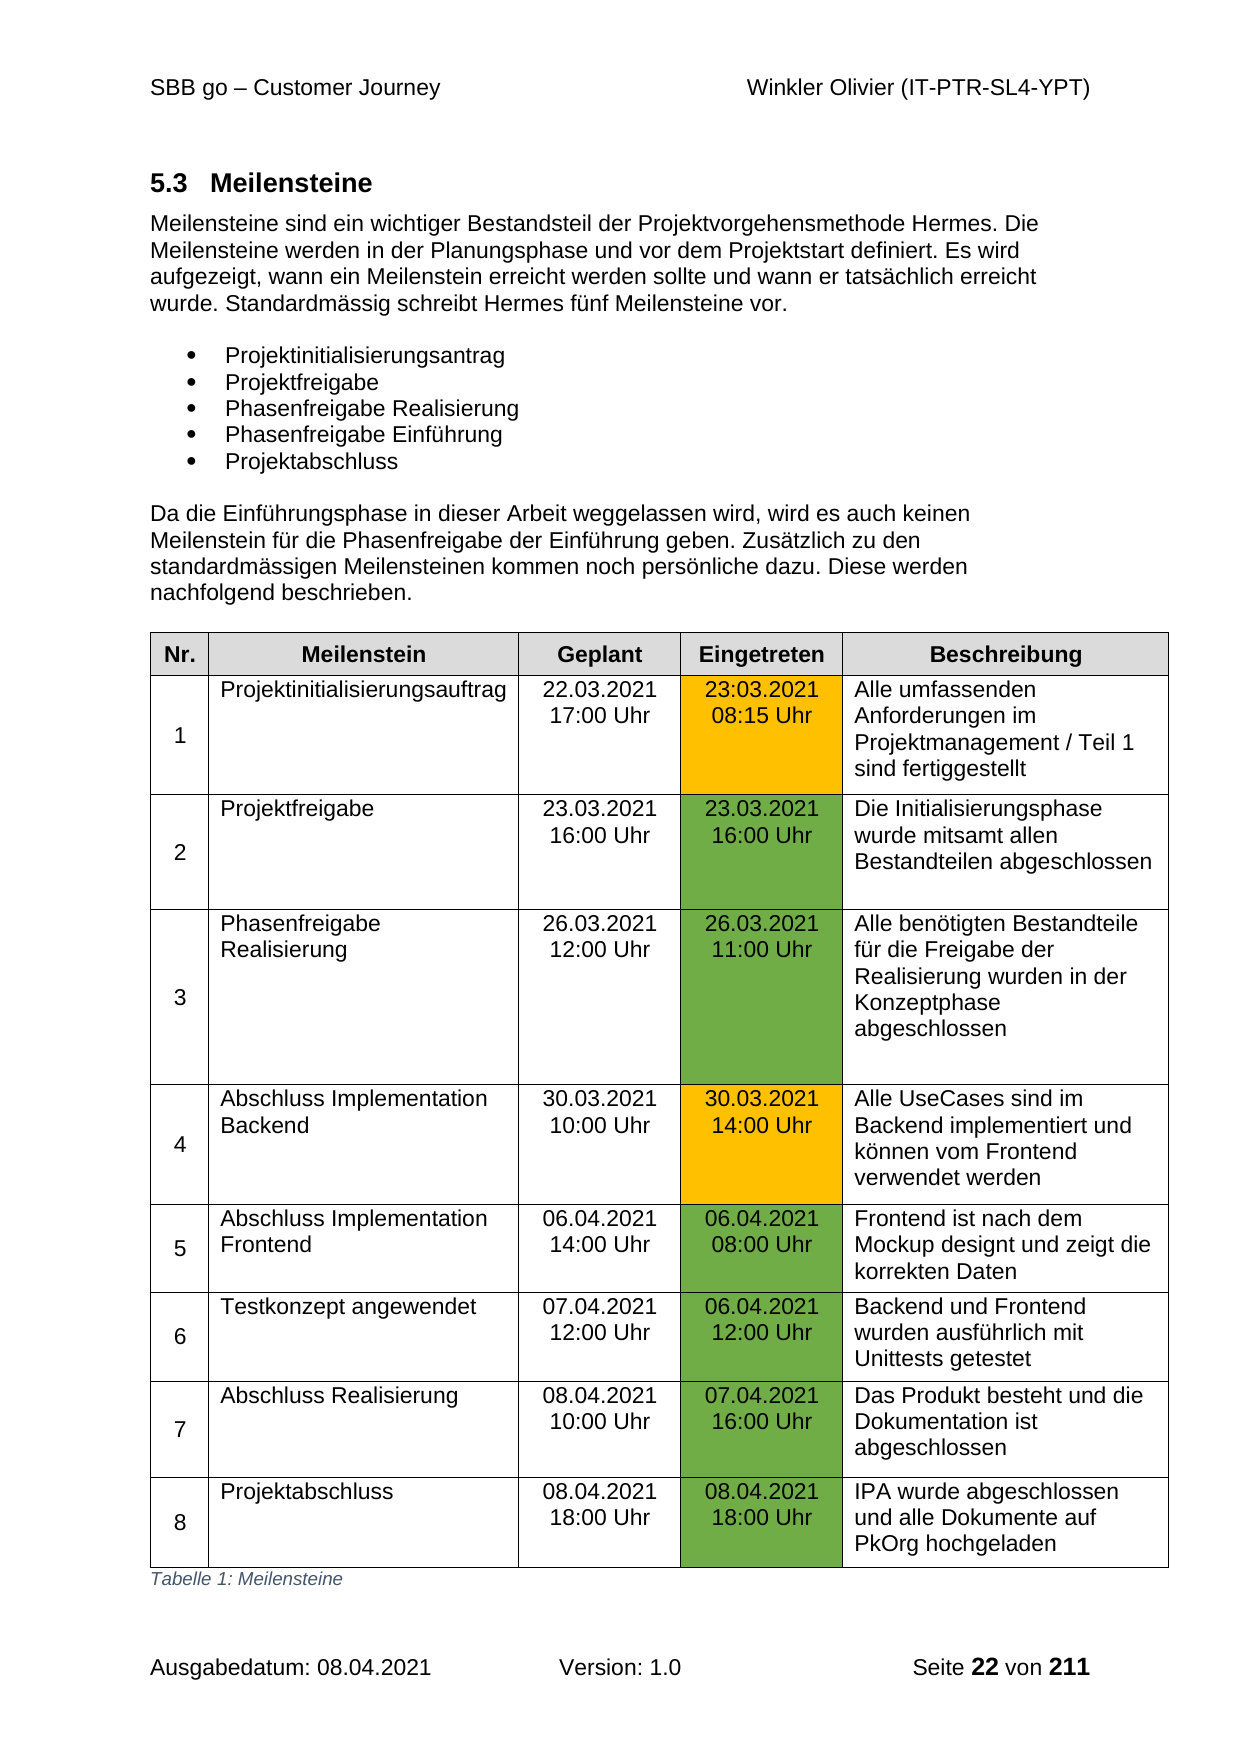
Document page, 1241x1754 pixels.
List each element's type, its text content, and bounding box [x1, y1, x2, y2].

table_cell 8 [151, 1478, 208, 1567]
table_cell Alle umfassenden Anforderungen im Projektmanagement / Teil 1 sind fertiggestellt [843, 676, 1168, 794]
table_cell 3 [151, 910, 208, 1084]
table_cell 7 [151, 1382, 208, 1477]
table_cell 07.04.2021 16:00 Uhr [681, 1382, 842, 1477]
table_header Beschreibung [843, 633, 1168, 675]
table_cell 26.03.2021 12:00 Uhr [519, 910, 680, 1084]
table_cell 08.04.2021 18:00 Uhr [681, 1478, 842, 1567]
list Phasenfreigabe Einführung [187, 421, 1090, 448]
table_cell 2 [151, 795, 208, 909]
table_cell 07.04.2021 12:00 Uhr [519, 1293, 680, 1381]
table_cell 22.03.2021 17:00 Uhr [519, 676, 680, 794]
table_header Eingetreten [681, 633, 842, 675]
list Phasenfreigabe Realisierung [187, 395, 1090, 421]
table_cell Testkonzept angewendet [209, 1293, 518, 1381]
table_cell Abschluss Implementation Frontend [209, 1205, 518, 1292]
table_cell 6 [151, 1293, 208, 1381]
table_cell Projektfreigabe [209, 795, 518, 909]
subtitle Meilensteine [150, 167, 1090, 198]
table_cell 23.03.2021 16:00 Uhr [519, 795, 680, 909]
table_cell 08.04.2021 10:00 Uhr [519, 1382, 680, 1477]
table_cell 08.04.2021 18:00 Uhr [519, 1478, 680, 1567]
table_header Nr. [151, 633, 208, 675]
table_cell IPA wurde abgeschlossen und alle Dokumente auf PkOrg hochgeladen [843, 1478, 1168, 1567]
table_cell 30.03.2021 10:00 Uhr [519, 1085, 680, 1204]
text Tabelle 1: Meilensteine [150, 1568, 1090, 1589]
list Projektabschluss [187, 448, 1090, 474]
list Projektinitialisierungsantrag [187, 342, 1090, 368]
table_cell Das Produkt besteht und die Dokumentation ist abgeschlossen [843, 1382, 1168, 1477]
table_cell Alle UseCases sind im Backend implementiert und können vom Frontend verwendet werden [843, 1085, 1168, 1204]
table_cell 23:03.2021 08:15 Uhr [681, 676, 842, 794]
table_cell 06.04.2021 08:00 Uhr [681, 1205, 842, 1292]
table_cell 06.04.2021 12:00 Uhr [681, 1293, 842, 1381]
table_cell 30.03.2021 14:00 Uhr [681, 1085, 842, 1204]
table_cell Phasenfreigabe Realisierung [209, 910, 518, 1084]
table_cell Projektinitialisierungsauftrag [209, 676, 518, 794]
table_cell Backend und Frontend wurden ausführlich mit Unittests getestet [843, 1293, 1168, 1381]
table_cell 1 [151, 676, 208, 794]
table_cell 06.04.2021 14:00 Uhr [519, 1205, 680, 1292]
list Projektfreigabe [187, 368, 1090, 395]
table_cell 4 [151, 1085, 208, 1204]
table_cell 23.03.2021 16:00 Uhr [681, 795, 842, 909]
table_cell Die Initialisierungsphase wurde mitsamt allen Bestandteilen abgeschlossen [843, 795, 1168, 909]
table_cell Alle benötigten Bestandteile für die Freigabe der Realisierung wurden in der Konzeptphase abgeschlossen [843, 910, 1168, 1084]
table_header Meilenstein [209, 633, 518, 675]
table_header Geplant [519, 633, 680, 675]
table_cell Abschluss Realisierung [209, 1382, 518, 1477]
table_cell Projektabschluss [209, 1478, 518, 1567]
table_cell Abschluss Implementation Backend [209, 1085, 518, 1204]
text Da die Einführungsphase in dieser Arbeit weggelassen wird, wird es auch keinen Meilenstein für die Phasenfreigabe der Einführung geben. Zusätzlich zu den standardmässigen Meilensteinen kommen noch persönliche dazu. Diese werden nachfolgend beschrieben. [150, 500, 1090, 606]
table_cell Frontend ist nach dem Mockup designt und zeigt die korrekten Daten [843, 1205, 1168, 1292]
text Meilensteine sind ein wichtiger Bestandsteil der Projektvorgehensmethode Hermes. Die Meilensteine werden in der Planungsphase und vor dem Projektstart definiert. Es wird aufgezeigt, wann ein Meilenstein erreicht werden sollte und wann er tatsächlich erreicht wurde. Standardmässig schreibt Hermes fünf Meilensteine vor. [150, 210, 1090, 316]
table_cell 5 [151, 1205, 208, 1292]
table_cell 26.03.2021 11:00 Uhr [681, 910, 842, 1084]
